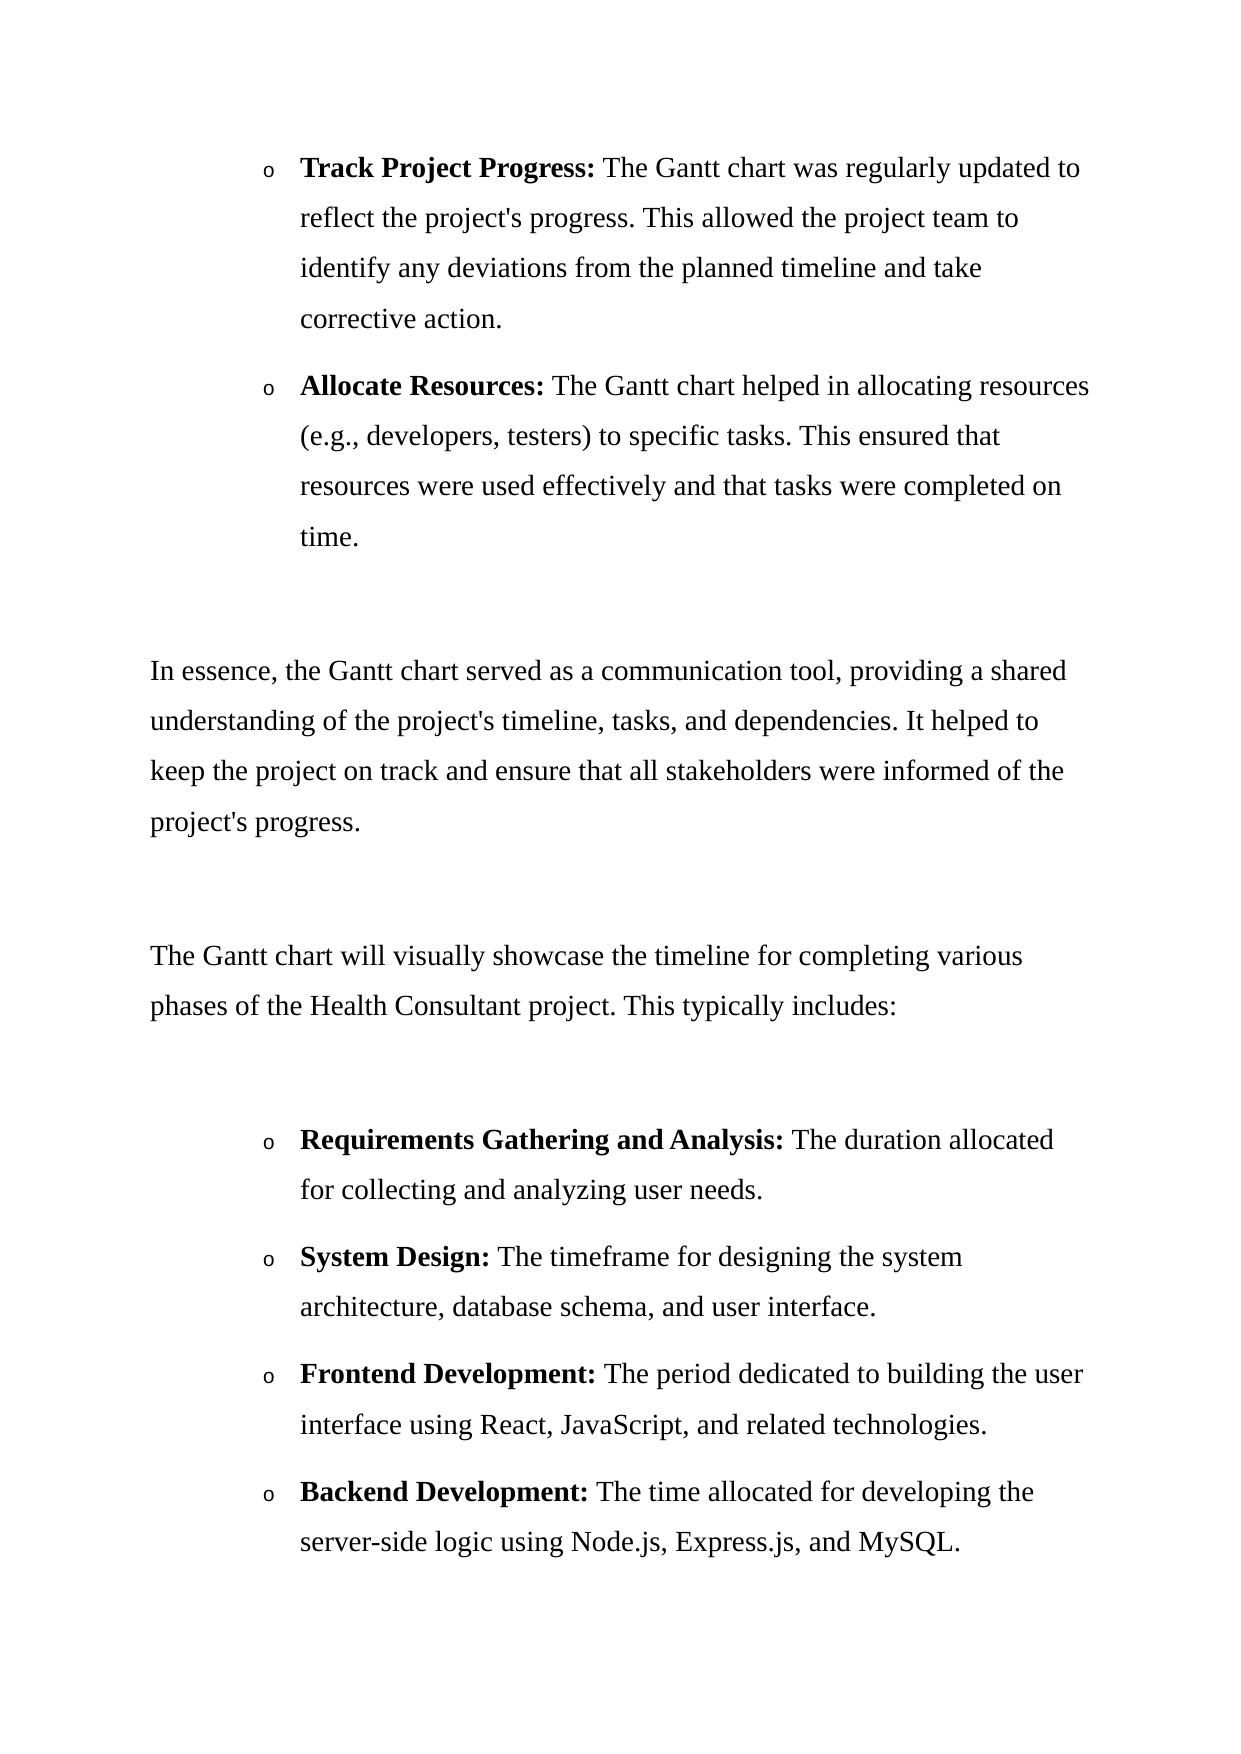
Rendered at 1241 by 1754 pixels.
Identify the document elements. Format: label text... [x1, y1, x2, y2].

list Backend Development: The time allocated for developing the server-side logic using Node.js, Express.js, and MySQL. [262, 1474, 1090, 1558]
list Frontend Development: The period dedicated to building the user interface using React, JavaScript, and related technologies. [262, 1357, 1090, 1440]
text The Gantt chart will visually showcase the timeline for completing various phases of the Health Consultant project. This typically includes: [150, 938, 1090, 1022]
list Track Project Progress: The Gantt chart was regularly updated to reflect the project's progress. This allowed the project team to identify any deviations from the planned timeline and take corrective action. [262, 150, 1090, 334]
list System Design: The timeframe for designing the system architecture, database schema, and user interface. [262, 1239, 1090, 1323]
text In essence, the Gantt chart served as a communication tool, providing a shared understanding of the project's timeline, tasks, and dependencies. It helped to keep the project on track and ensure that all stakeholders were informed of the project's progress. [150, 653, 1090, 837]
list Requirements Gathering and Analysis: The duration allocated for collecting and analyzing user needs. [262, 1122, 1090, 1206]
list Allocate Resources: The Gantt chart helped in allocating resources (e.g., developers, testers) to specific tasks. This ensured that resources were used effectively and that tasks were completed on time. [262, 368, 1090, 552]
